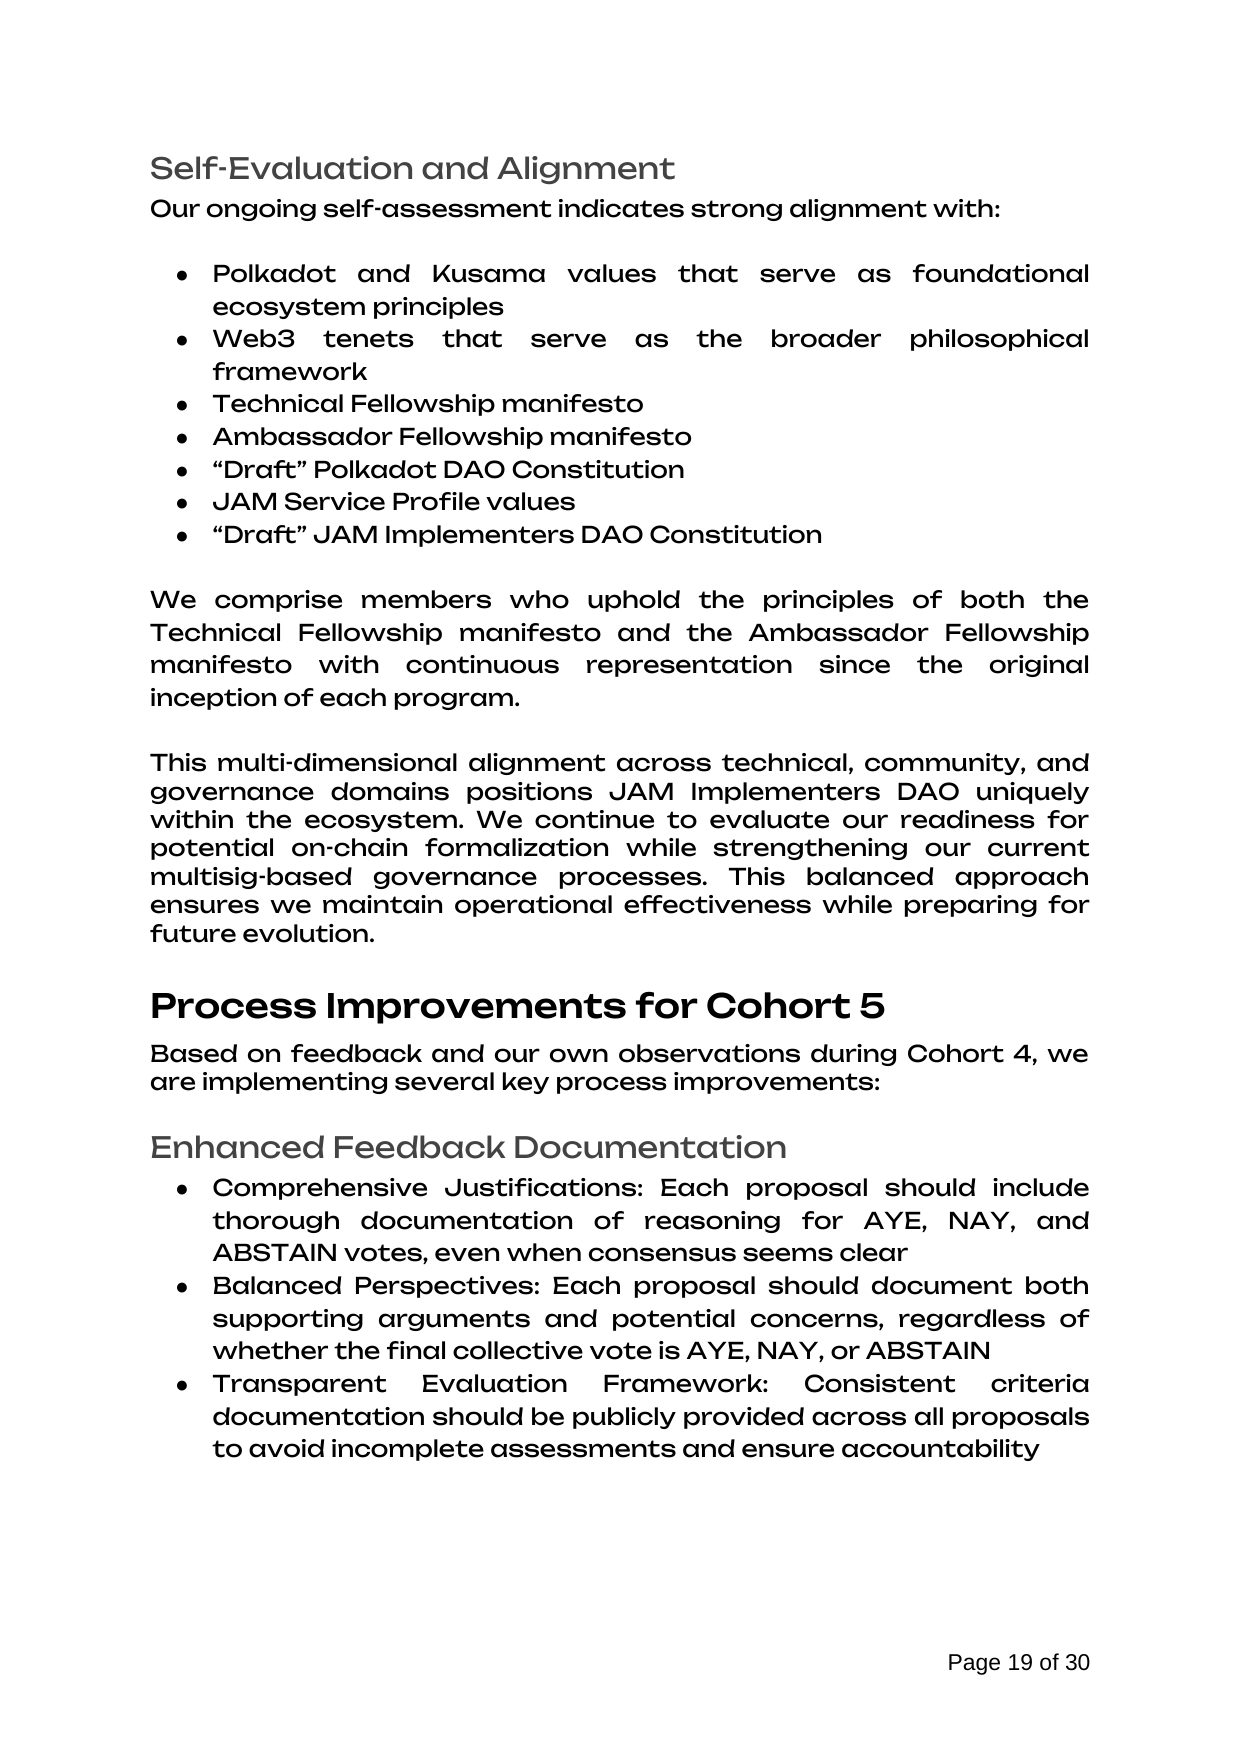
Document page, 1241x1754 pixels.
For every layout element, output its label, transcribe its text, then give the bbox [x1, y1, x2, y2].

list JAM Service Profile values [175, 488, 1090, 516]
text We comprise members who uphold the principles of both the Technical Fellowship manifesto and the Ambassador Fellowship manifesto with continuous representation since the original inception of each program. [150, 586, 1090, 712]
subtitle Enhanced Feedback Documentation [150, 1129, 1090, 1166]
list Balanced Perspectives: Each proposal should document both supporting arguments and potential concerns, regardless of whether the final collective vote is AYE, NAY, or ABSTAIN [175, 1272, 1090, 1365]
subtitle Process Improvements for Cohort 5 [150, 985, 1090, 1027]
list Ambassador Fellowship manifesto [175, 423, 1090, 451]
text Based on feedback and our own observations during Cohort 4, we are implementing several key process improvements: [150, 1039, 1090, 1096]
list Web3 tenets that serve as the broader philosophical framework [175, 325, 1090, 386]
text Our ongoing self-assessment indicates strong alignment with: [150, 194, 1090, 223]
list Technical Fellowship manifesto [175, 390, 1090, 418]
list “Draft” JAM Implementers DAO Constitution [175, 521, 1090, 549]
text This multi-dimensional alignment across technical, community, and governance domains positions JAM Implementers DAO uniquely within the ecosystem. We continue to evaluate our readiness for potential on-chain formalization while strengthening our current multisig-based governance processes. This balanced approach ensures we maintain operational effectiveness while preparing for future evolution. [150, 749, 1090, 948]
subtitle Self-Evaluation and Alignment [150, 150, 1090, 186]
list Transparent Evaluation Framework: Consistent criteria documentation should be publicly provided across all proposals to avoid incomplete assessments and ensure accountability [175, 1369, 1090, 1463]
list Comprehensive Justifications: Each proposal should include thorough documentation of reasoning for AYE, NAY, and ABSTAIN votes, even when consensus seems clear [175, 1174, 1090, 1267]
list Polkadot and Kusama values that serve as foundational ecosystem principles [175, 260, 1090, 321]
list “Draft” Polkadot DAO Constitution [175, 455, 1090, 484]
